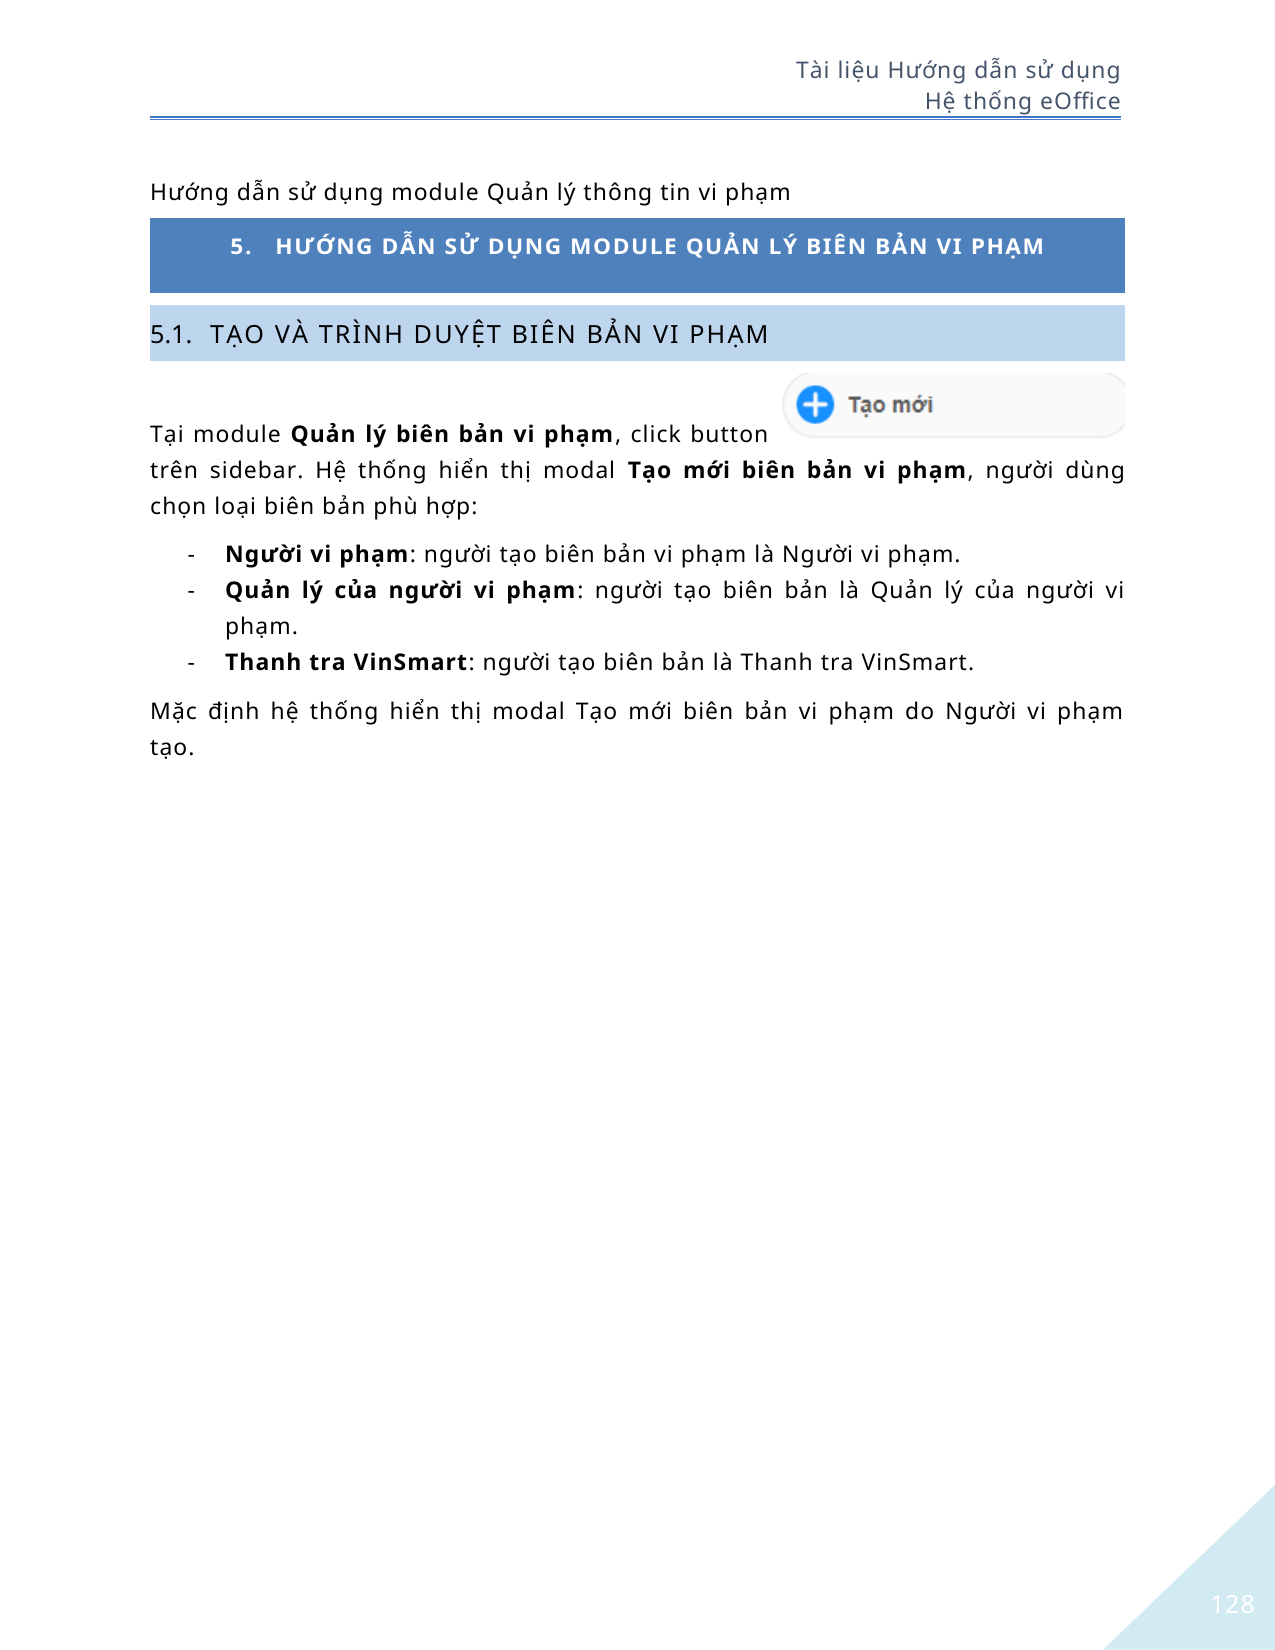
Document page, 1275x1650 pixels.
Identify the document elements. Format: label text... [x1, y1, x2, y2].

text Tại module Quản lý biên bản vi phạm, click button trên sidebar. Hệ thống hiển thị modal Tạo mới biên bản vi phạm, người dùng chọn loại biên bản phù hợp: [150, 374, 1125, 521]
text Mặc định hệ thống hiển thị modal Tạo mới biên bản vi phạm do Người vi phạm tạo. [150, 695, 1125, 762]
list Người vi phạm: người tạo biên bản vi phạm là Người vi phạm. [187, 538, 1125, 570]
list Quản lý của người vi phạm: người tạo biên bản là Quản lý của người vi phạm. [187, 574, 1125, 642]
picture [778, 373, 1125, 443]
subtitle Hướng dẫn sử dụng module Quản lý biên bản vi phạm [150, 223, 1125, 288]
text Hướng dẫn sử dụng module Quản lý thông tin vi phạm [150, 176, 1125, 207]
list Thanh tra VinSmart: người tạo biên bản là Thanh tra VinSmart. [187, 646, 1125, 677]
subtitle Tạo và trình duyệt Biên bản vi phạm [150, 310, 1125, 357]
